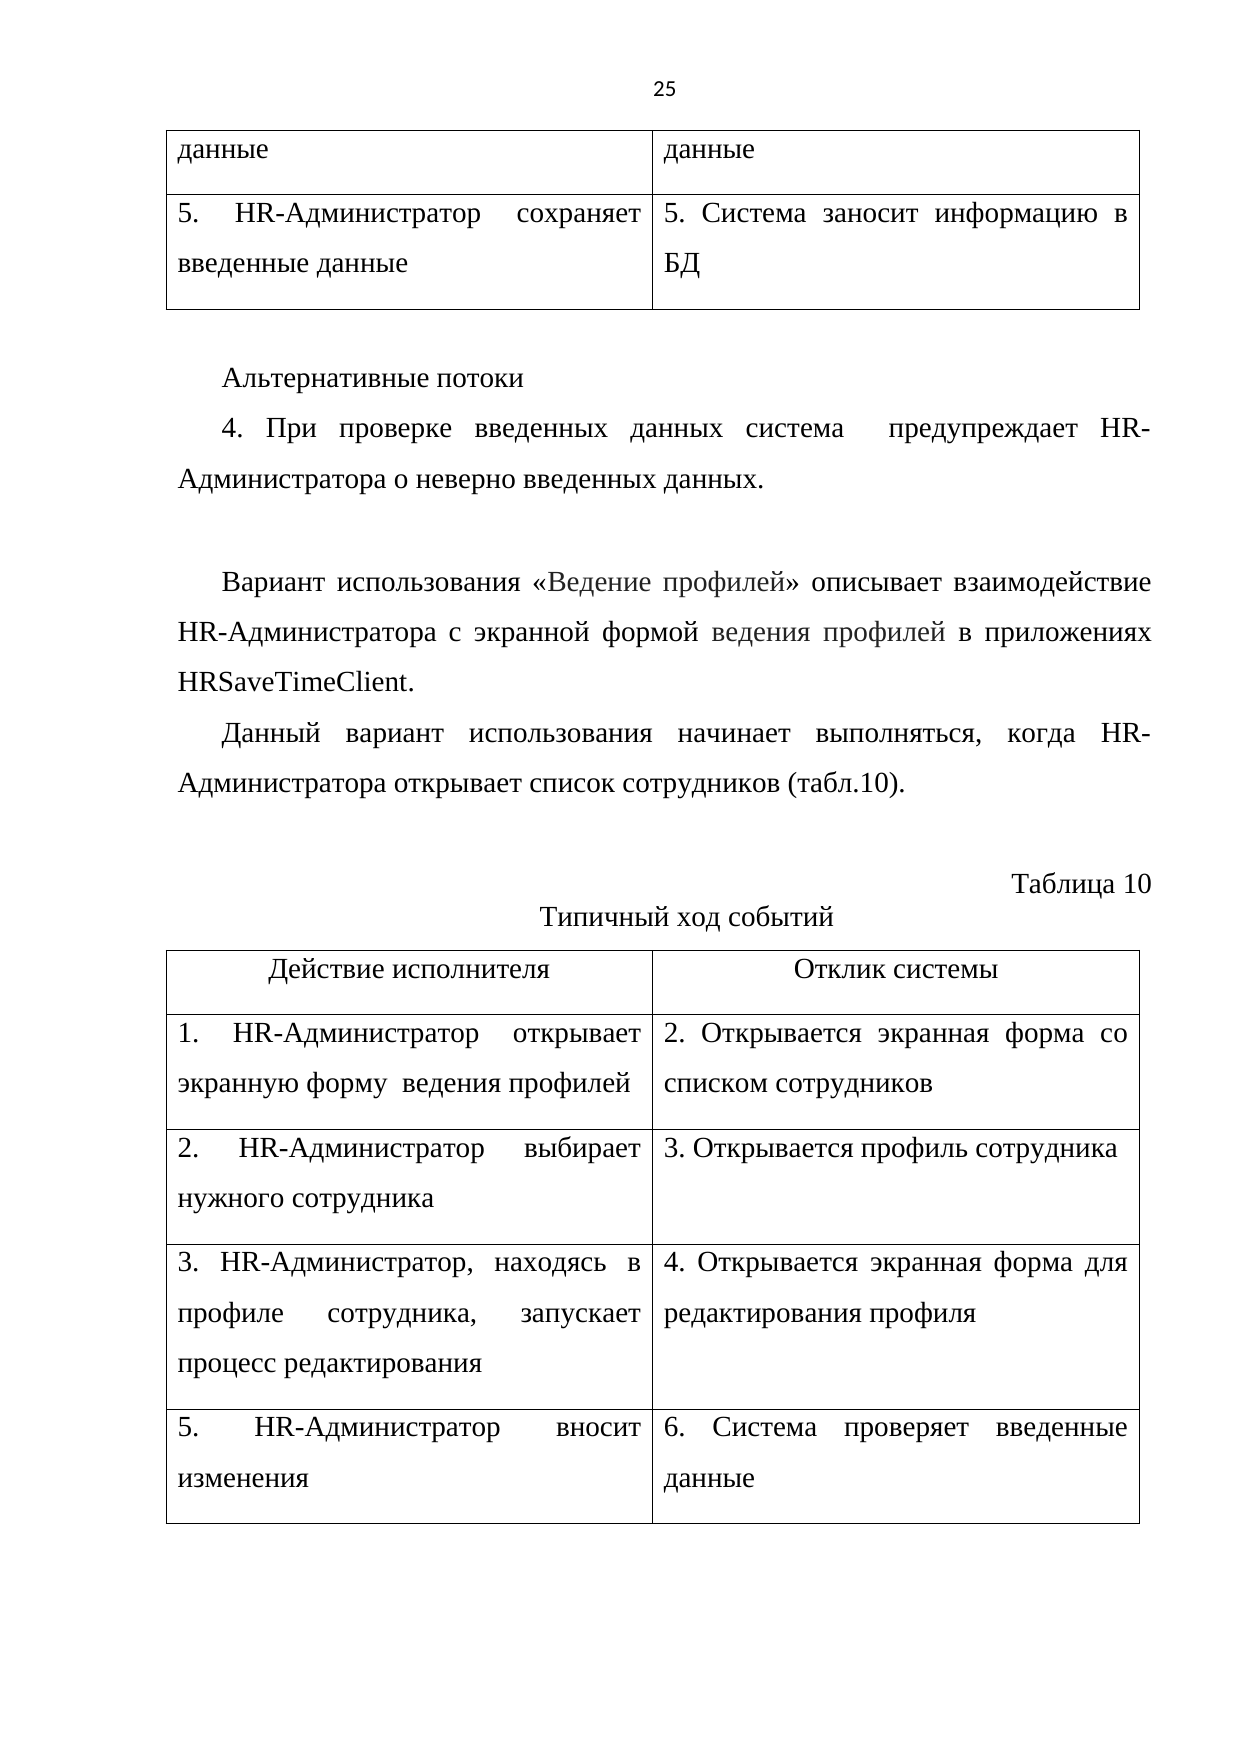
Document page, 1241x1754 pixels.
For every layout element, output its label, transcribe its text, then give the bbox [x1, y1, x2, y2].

text Таблица 10 [177, 866, 1152, 899]
table_cell 2. HR-Администратор выбирает нужного сотрудника [167, 1130, 652, 1243]
table_cell 5. Система заносит информацию в БД [653, 195, 1139, 309]
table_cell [653, 131, 1139, 194]
table_header Отклик системы [653, 951, 1139, 1014]
text Вариант использования «Ведение профилей» описывает взаимодействие HR-Администратора с экранной формой ведения профилей в приложениях HRSaveTimeClient. [177, 564, 1152, 698]
table_cell 2. Открывается экранная форма со списком сотрудников [653, 1015, 1139, 1129]
table_cell 4. Открывается экранная форма для редактирования профиля [653, 1245, 1139, 1408]
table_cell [167, 131, 652, 194]
table_cell 3. HR-Администратор, находясь в профиле сотрудника, запускает процесс редактирования [167, 1245, 652, 1408]
text Данный вариант использования начинает выполняться, когда HR-Администратора открывает список сотрудников (табл.10). [177, 715, 1152, 799]
table_cell 1. HR-Администратор открывает экранную форму ведения профилей [167, 1015, 652, 1129]
text Типичный ход событий [177, 899, 1152, 933]
table_cell 5. HR-Администратор сохраняет введенные данные [167, 195, 652, 309]
table_cell 6. Система проверяет введенные данные [653, 1410, 1139, 1523]
text Альтернативные потоки [177, 360, 1152, 394]
table_cell 5. HR-Администратор вносит изменения [167, 1410, 652, 1523]
table_cell 3. Открывается профиль сотрудника [653, 1130, 1139, 1243]
table_header Действие исполнителя [167, 951, 652, 1014]
text 4. При проверке введенных данных система предупреждает HR-Администратора о неверно введенных данных. [177, 411, 1152, 494]
